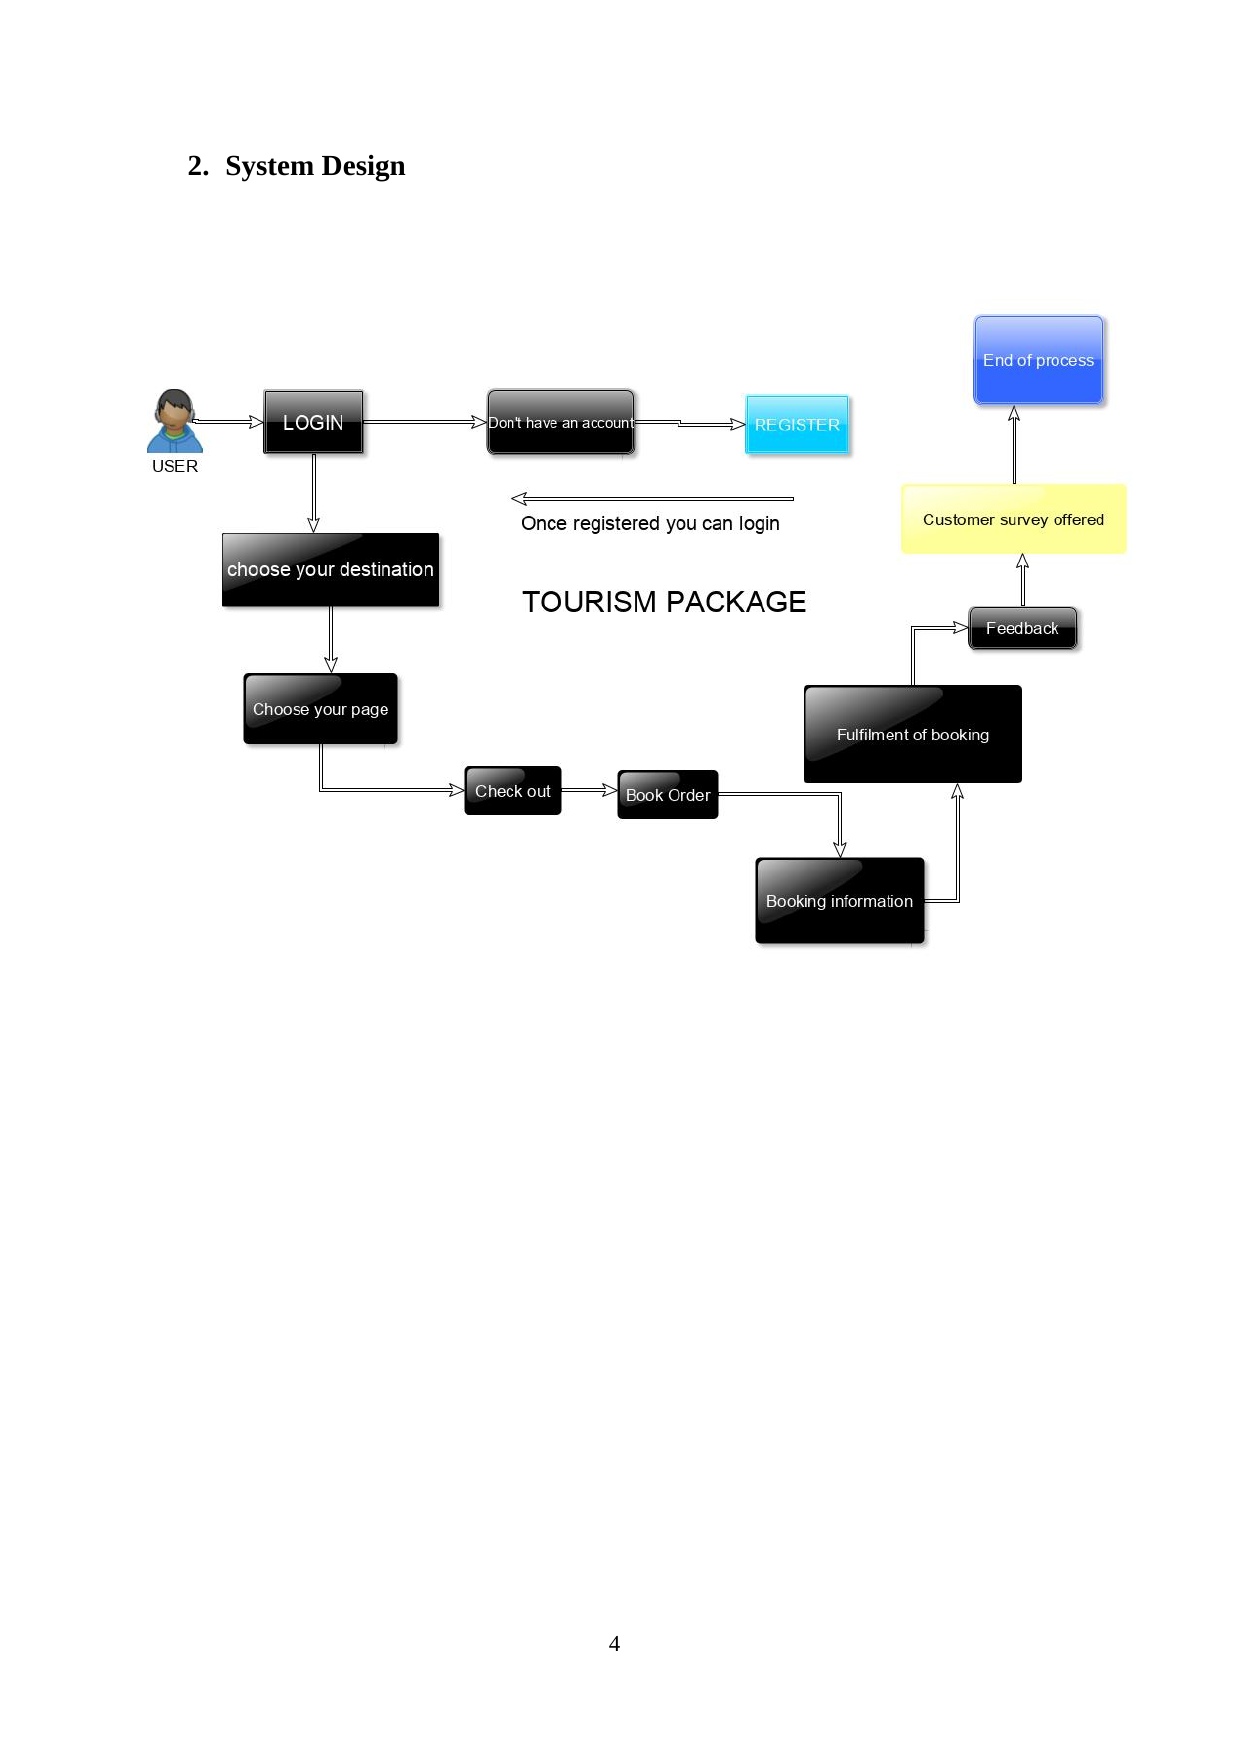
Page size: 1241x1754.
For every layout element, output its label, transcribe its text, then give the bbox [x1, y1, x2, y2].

picture [131, 299, 1141, 958]
subtitle System Design [187, 148, 1140, 181]
